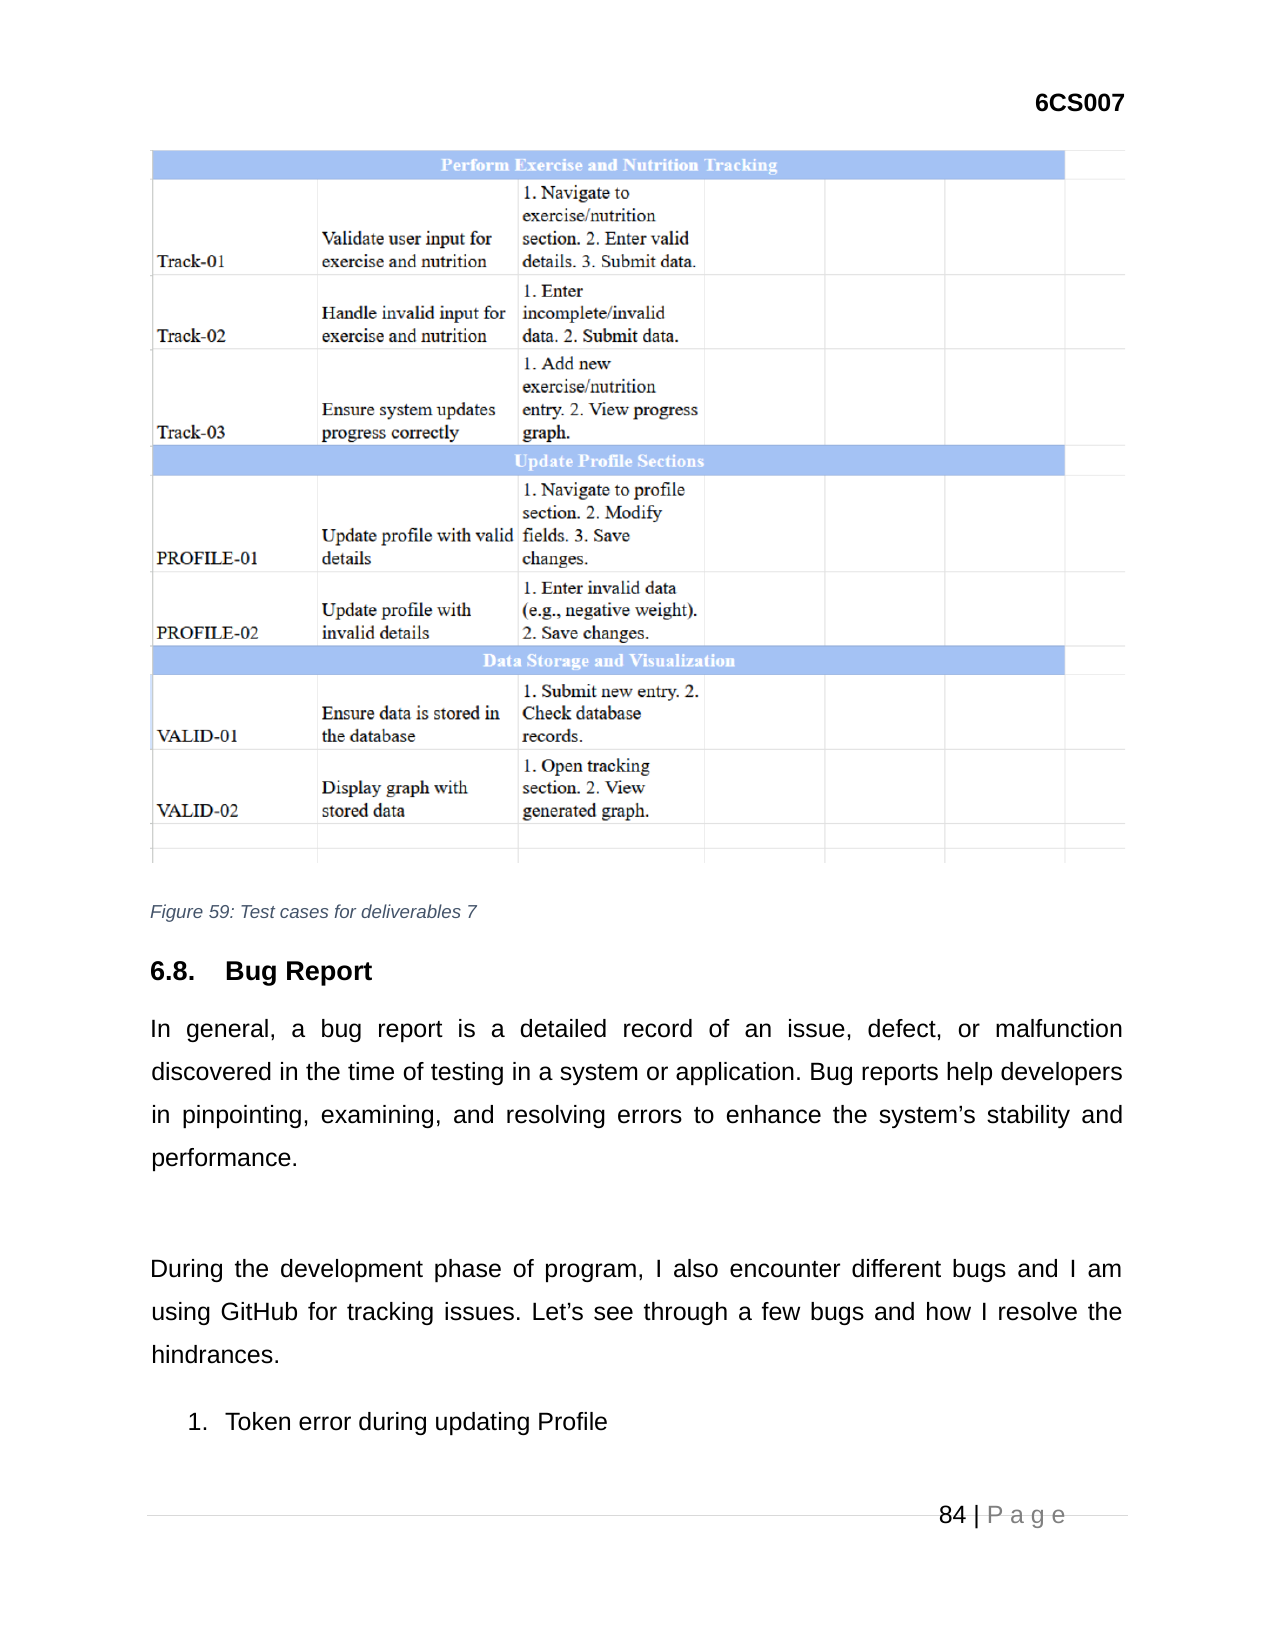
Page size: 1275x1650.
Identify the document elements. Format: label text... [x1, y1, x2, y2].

picture [150, 150, 1125, 863]
subtitle Bug Report [150, 954, 1125, 986]
text In general, a bug report is a detailed record of an issue, defect, or malfunction discovered in the time of testing in a system or application. Bug reports help developers in pinpointing, examining, and resolving errors to enhance the system’s stability and performance. [150, 1014, 1125, 1215]
text Figure : Test cases for deliverables 7 [150, 901, 1125, 923]
list Token error during updating Profile [187, 1407, 1125, 1436]
text During the development phase of program, I also encounter different bugs and I am using GitHub for tracking issues. Let’s see through a few bugs and how I resolve the hindrances. [150, 1254, 1125, 1369]
